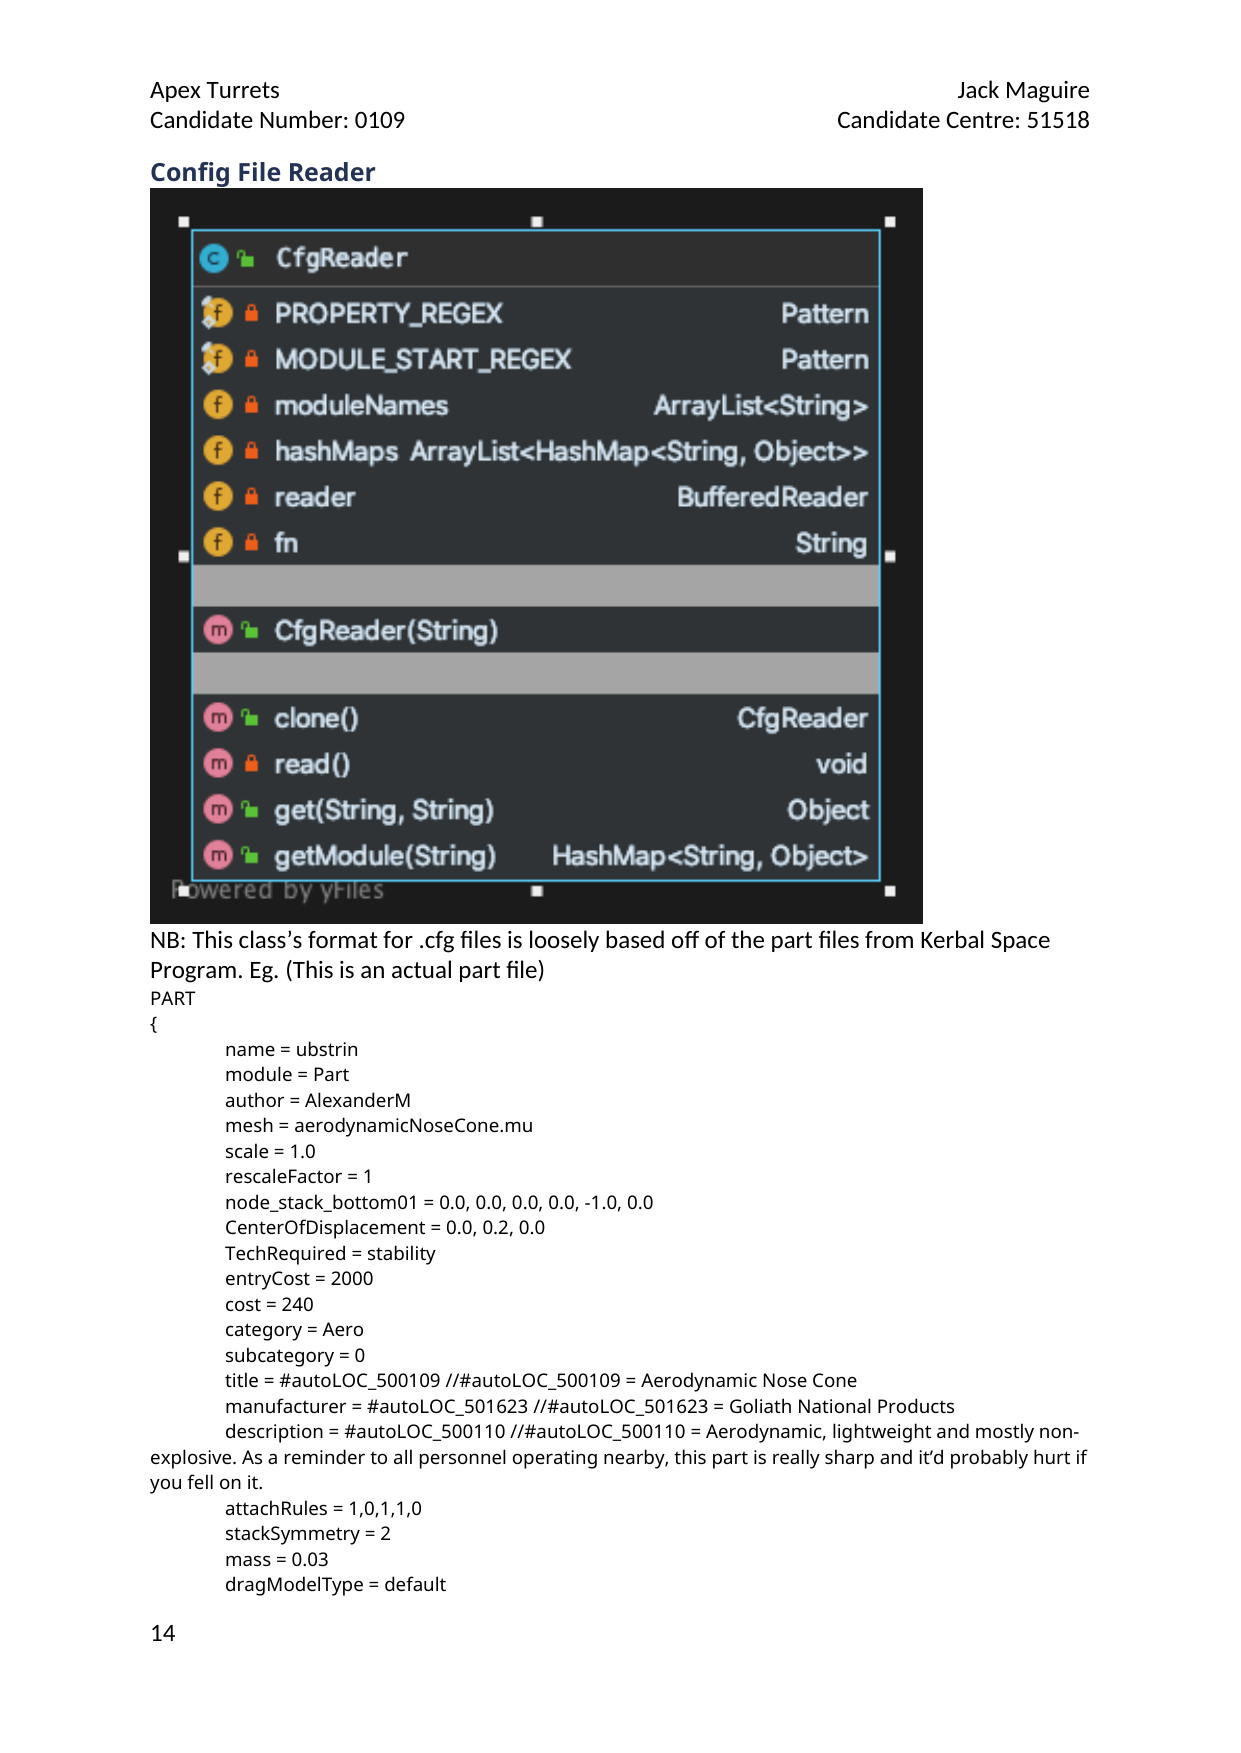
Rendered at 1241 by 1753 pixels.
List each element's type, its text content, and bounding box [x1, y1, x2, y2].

text scale = 1.0 [150, 1138, 1090, 1163]
text entryCost = 2000 [150, 1266, 1090, 1291]
text mass = 0.03 [150, 1546, 1090, 1572]
text rescaleFactor = 1 [150, 1163, 1090, 1189]
text { [150, 1010, 1090, 1036]
text module = Part [150, 1061, 1090, 1087]
text TechRequired = stability [150, 1240, 1090, 1266]
text subcategory = 0 [150, 1342, 1090, 1368]
text NB: This class’s format for .cfg files is loosely based off of the part files from Kerbal Space Program. Eg. (This is an actual part file) [150, 924, 1090, 985]
text attachRules = 1,0,1,1,0 [150, 1495, 1090, 1521]
text name = ubstrin [150, 1036, 1090, 1061]
text node_stack_bottom01 = 0.0, 0.0, 0.0, 0.0, -1.0, 0.0 [150, 1189, 1090, 1214]
text title = #autoLOC_500109 //#autoLOC_500109 = Aerodynamic Nose Cone [150, 1368, 1090, 1393]
text category = Aero [150, 1317, 1090, 1342]
text stackSymmetry = 2 [150, 1521, 1090, 1546]
text mesh = aerodynamicNoseCone.mu [150, 1112, 1090, 1138]
subtitle Config File Reader [150, 154, 1090, 188]
text author = AlexanderM [150, 1087, 1090, 1112]
text dragModelType = default [150, 1572, 1090, 1597]
picture [150, 188, 923, 924]
text cost = 240 [150, 1291, 1090, 1317]
text CenterOfDisplacement = 0.0, 0.2, 0.0 [150, 1214, 1090, 1240]
text PART [150, 985, 1090, 1010]
text description = #autoLOC_500110 //#autoLOC_500110 = Aerodynamic, lightweight and mostly non-explosive. As a reminder to all personnel operating nearby, this part is really sharp and it’d probably hurt if you fell on it. [150, 1419, 1090, 1495]
text manufacturer = #autoLOC_501623 //#autoLOC_501623 = Goliath National Products [150, 1393, 1090, 1419]
